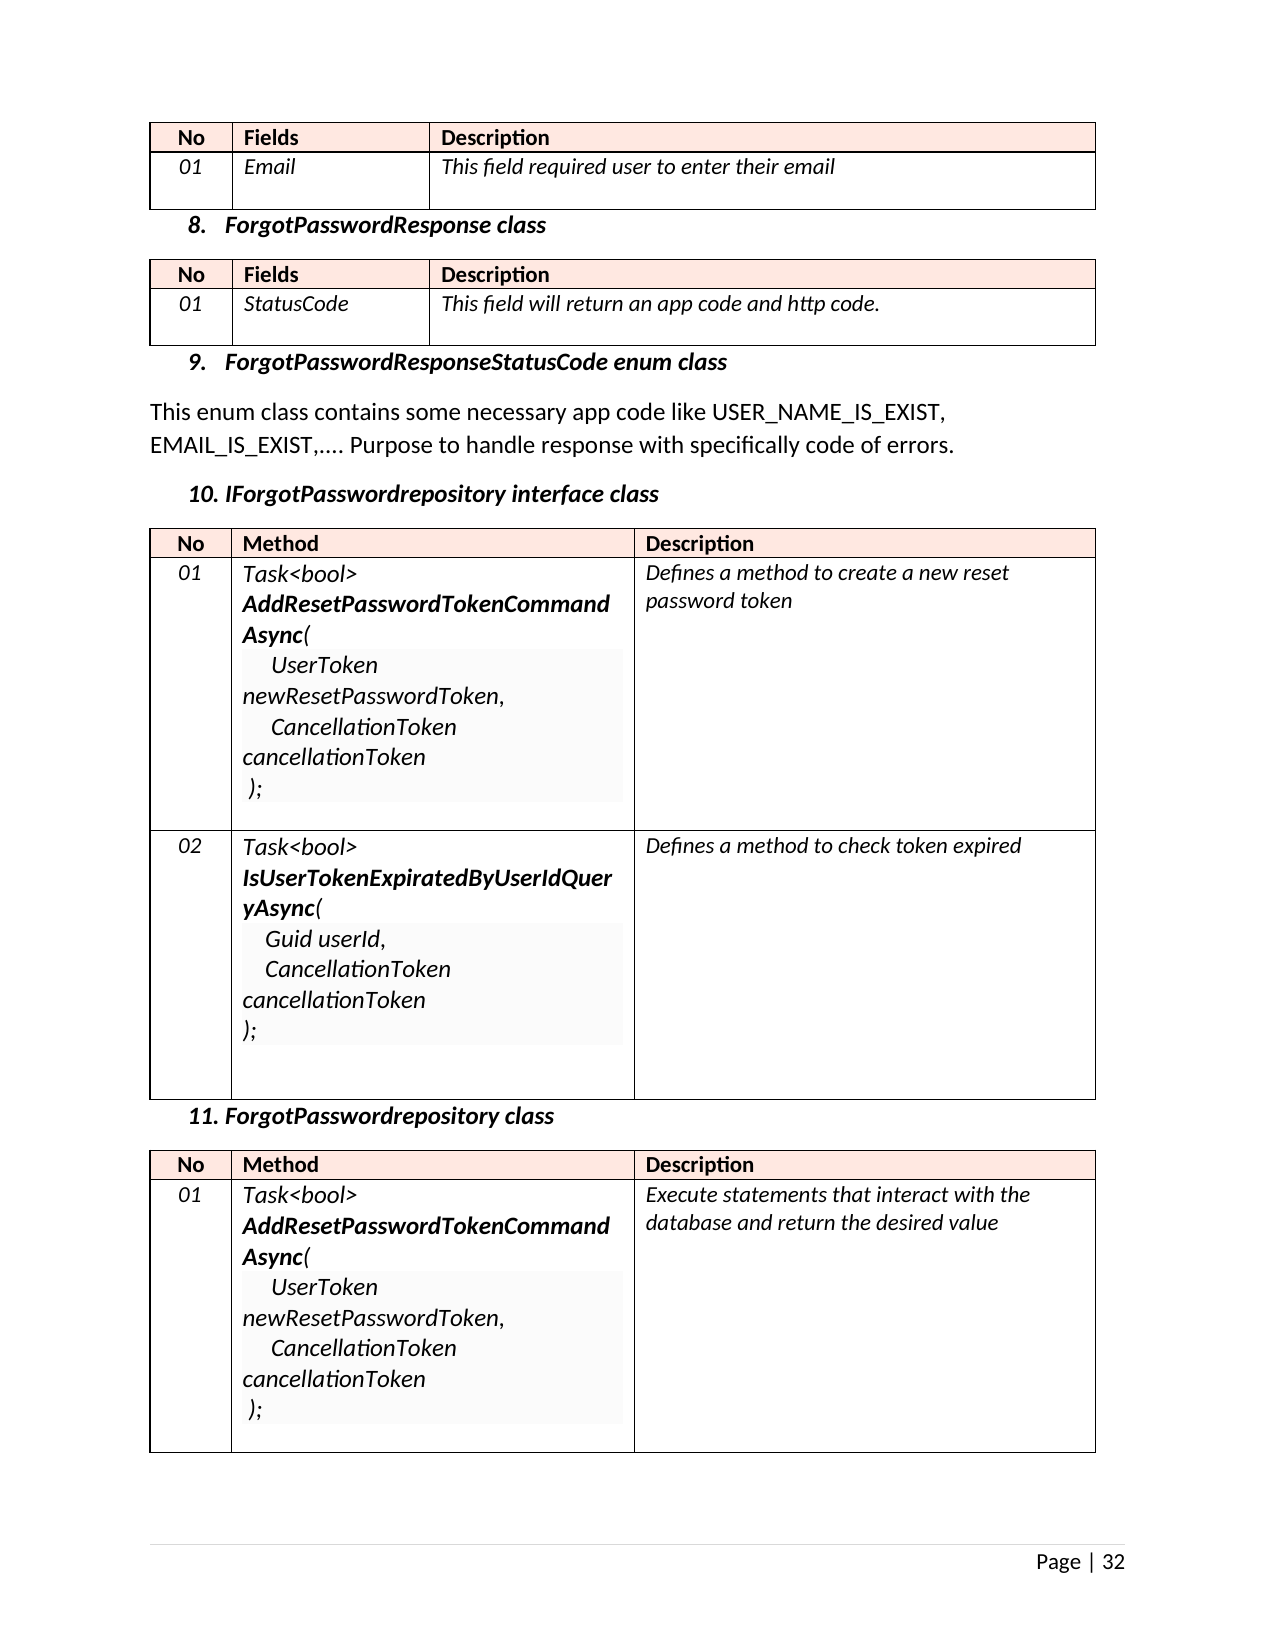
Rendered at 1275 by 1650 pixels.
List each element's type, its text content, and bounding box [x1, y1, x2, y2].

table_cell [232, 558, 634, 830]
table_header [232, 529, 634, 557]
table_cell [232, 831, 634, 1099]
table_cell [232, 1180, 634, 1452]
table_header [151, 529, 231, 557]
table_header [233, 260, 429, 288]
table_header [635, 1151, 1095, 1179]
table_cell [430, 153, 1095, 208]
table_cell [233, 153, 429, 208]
text This enum class contains some necessary app code like USER_NAME_IS_EXIST, EMAIL_IS_EXIST,.... Purpose to handle response with specifically code of errors. [150, 396, 1125, 459]
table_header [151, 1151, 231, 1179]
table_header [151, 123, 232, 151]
list ForgotPasswordResponseStatusCode enum class [187, 346, 1125, 377]
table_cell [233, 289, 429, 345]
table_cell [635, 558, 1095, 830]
list ForgotPasswordResponse class [187, 209, 1125, 240]
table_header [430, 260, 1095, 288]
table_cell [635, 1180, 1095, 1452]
list IForgotPasswordrepository interface class [187, 478, 1125, 509]
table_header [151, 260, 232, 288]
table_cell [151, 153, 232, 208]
list ForgotPasswordrepository class [187, 1100, 1125, 1131]
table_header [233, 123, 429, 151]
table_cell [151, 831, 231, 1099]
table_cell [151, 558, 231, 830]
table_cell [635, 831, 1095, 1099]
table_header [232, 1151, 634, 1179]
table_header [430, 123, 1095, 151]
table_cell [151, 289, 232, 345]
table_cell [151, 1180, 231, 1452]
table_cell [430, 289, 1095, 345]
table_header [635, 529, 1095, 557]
